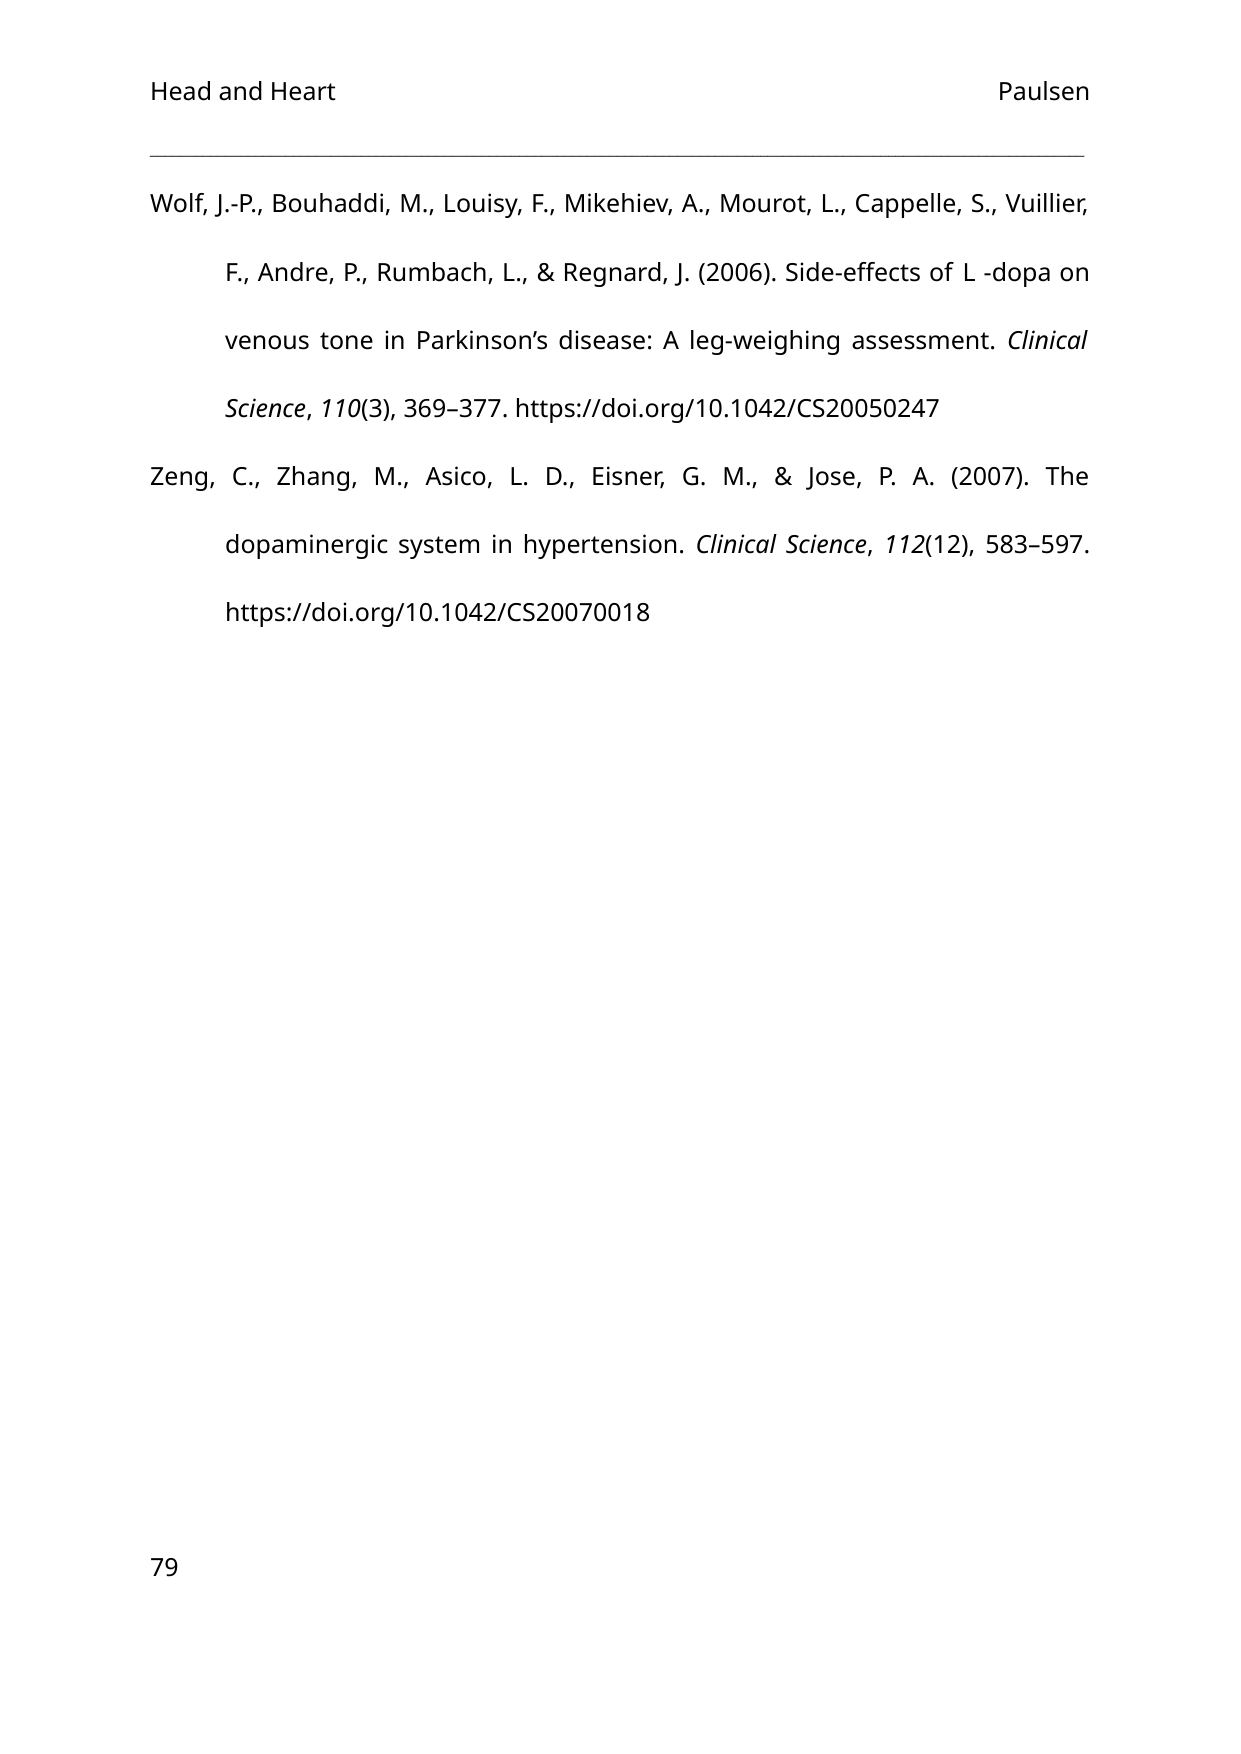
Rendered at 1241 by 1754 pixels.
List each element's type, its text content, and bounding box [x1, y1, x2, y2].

text Zeng, C., Zhang, M., Asico, L. D., Eisner, G. M., & Jose, P. A. (2007). The dopaminergic system in hypertension. Clinical Science, 112(12), 583–597. https://doi.org/10.1042/CS20070018 [150, 458, 1090, 629]
text Wolf, J.-P., Bouhaddi, M., Louisy, F., Mikehiev, A., Mourot, L., Cappelle, S., Vuillier, F., Andre, P., Rumbach, L., & Regnard, J. (2006). Side-effects of L -dopa on venous tone in Parkinson’s disease: A leg-weighing assessment. Clinical Science, 110(3), 369–377. https://doi.org/10.1042/CS20050247 [150, 186, 1090, 424]
